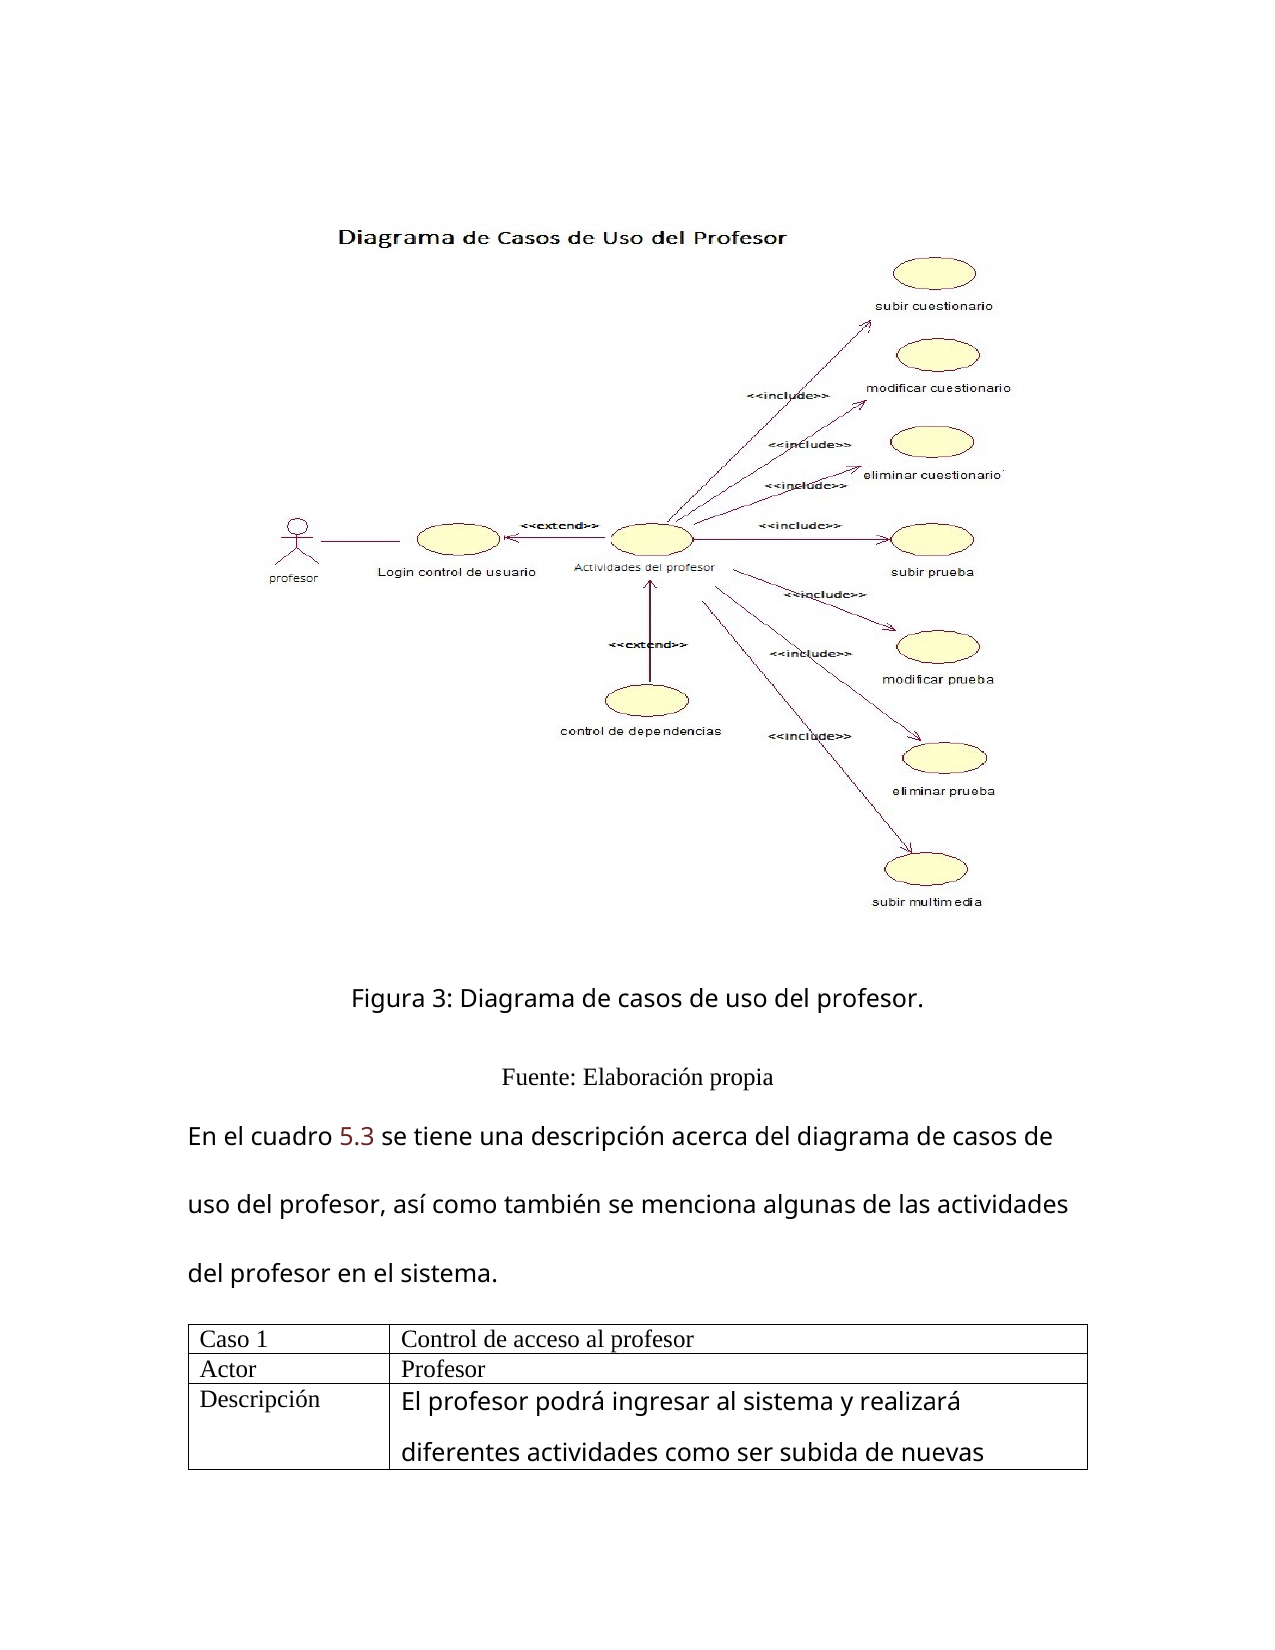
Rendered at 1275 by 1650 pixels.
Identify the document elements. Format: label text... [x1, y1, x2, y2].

table_header Control de acceso al profesor [390, 1325, 1087, 1353]
text Figura 3: Diagrama de casos de uso del profesor. [187, 981, 1087, 1015]
text En el cuadro 5.3 se tiene una descripción acerca del diagrama de casos de uso del profesor, así como también se menciona algunas de las actividades del profesor en el sistema. [187, 1119, 1087, 1289]
table_cell Profesor [390, 1354, 1087, 1383]
table_cell Actor [189, 1354, 389, 1383]
table_cell Descripción [189, 1384, 389, 1469]
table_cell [390, 1384, 1087, 1469]
text Fuente: Elaboración propia [187, 1062, 1087, 1090]
table_header Caso 1 [189, 1325, 389, 1353]
